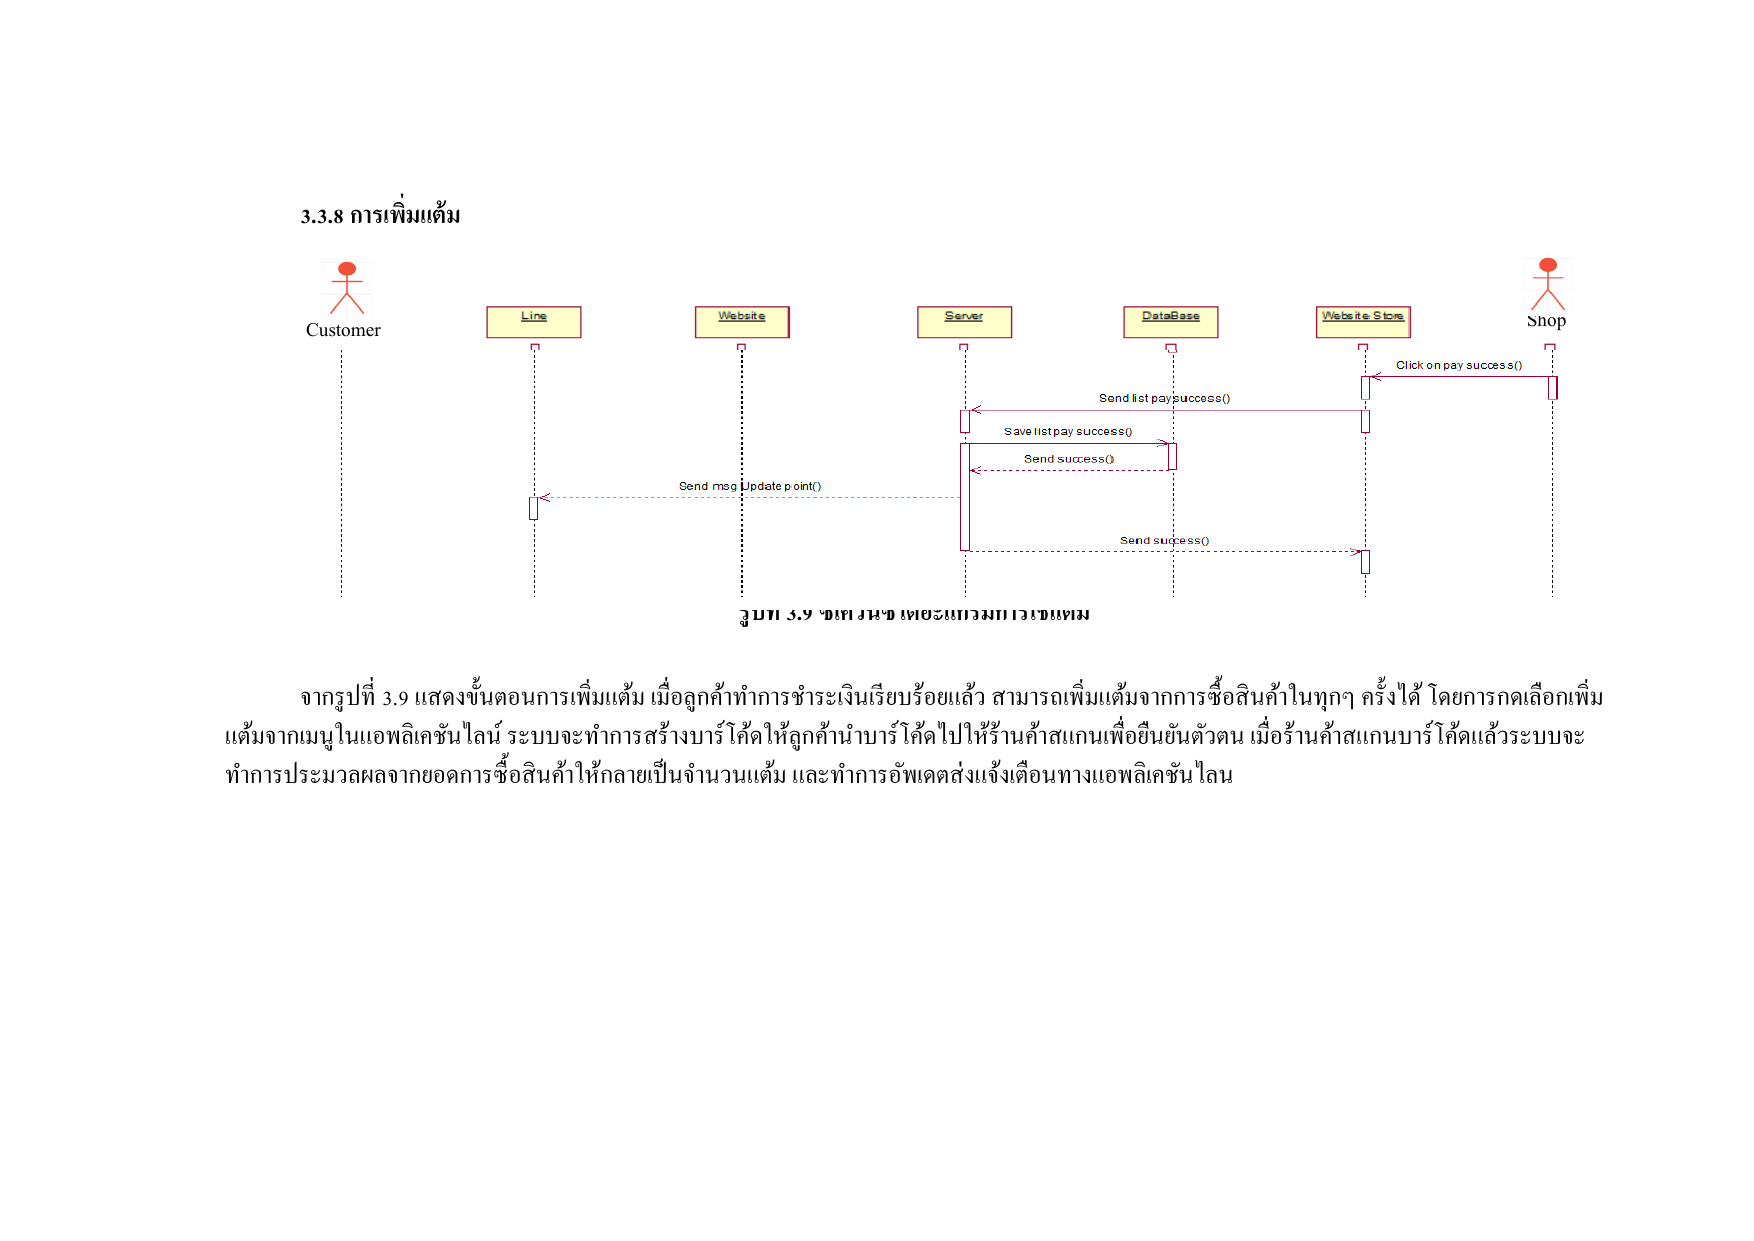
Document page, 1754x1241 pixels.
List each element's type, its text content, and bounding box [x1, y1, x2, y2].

text รูปที่ 3.9 ซีเควนซ์ไดอะแกรมการใช้แต้ม [225, 590, 1604, 628]
picture [238, 254, 1692, 610]
text จากรูปที่ 3.9 แสดงขั้นตอนการเพิ่มแต้ม เมื่อลูกค้าทำการชำระเงินเรียบร้อยแล้ว สามารถเพิ่มแต้มจากการซื้อสินค้าในทุกๆ ครั้งได้ โดยการกดเลือกเพิ่มแต้มจากเมนูในแอพลิเคชันไลน์ ระบบจะทำการสร้างบาร์โค้ดให้ลูกค้านำบาร์โค้ดไปให้ร้านค้าสแกนเพื่อยืนยันตัวตน เมื่อร้านค้าสแกนบาร์โค้ดแล้วระบบจะทำการประมวลผลจากยอดการซื้อสินค้าให้กลายเป็นจำนวนแต้ม และทำการอัพเดตส่งแจ้งเตือนทางแอพลิเคชันไลน [225, 675, 1604, 791]
text 3.3.8 การเพิ่มแต้ม [225, 194, 1604, 232]
